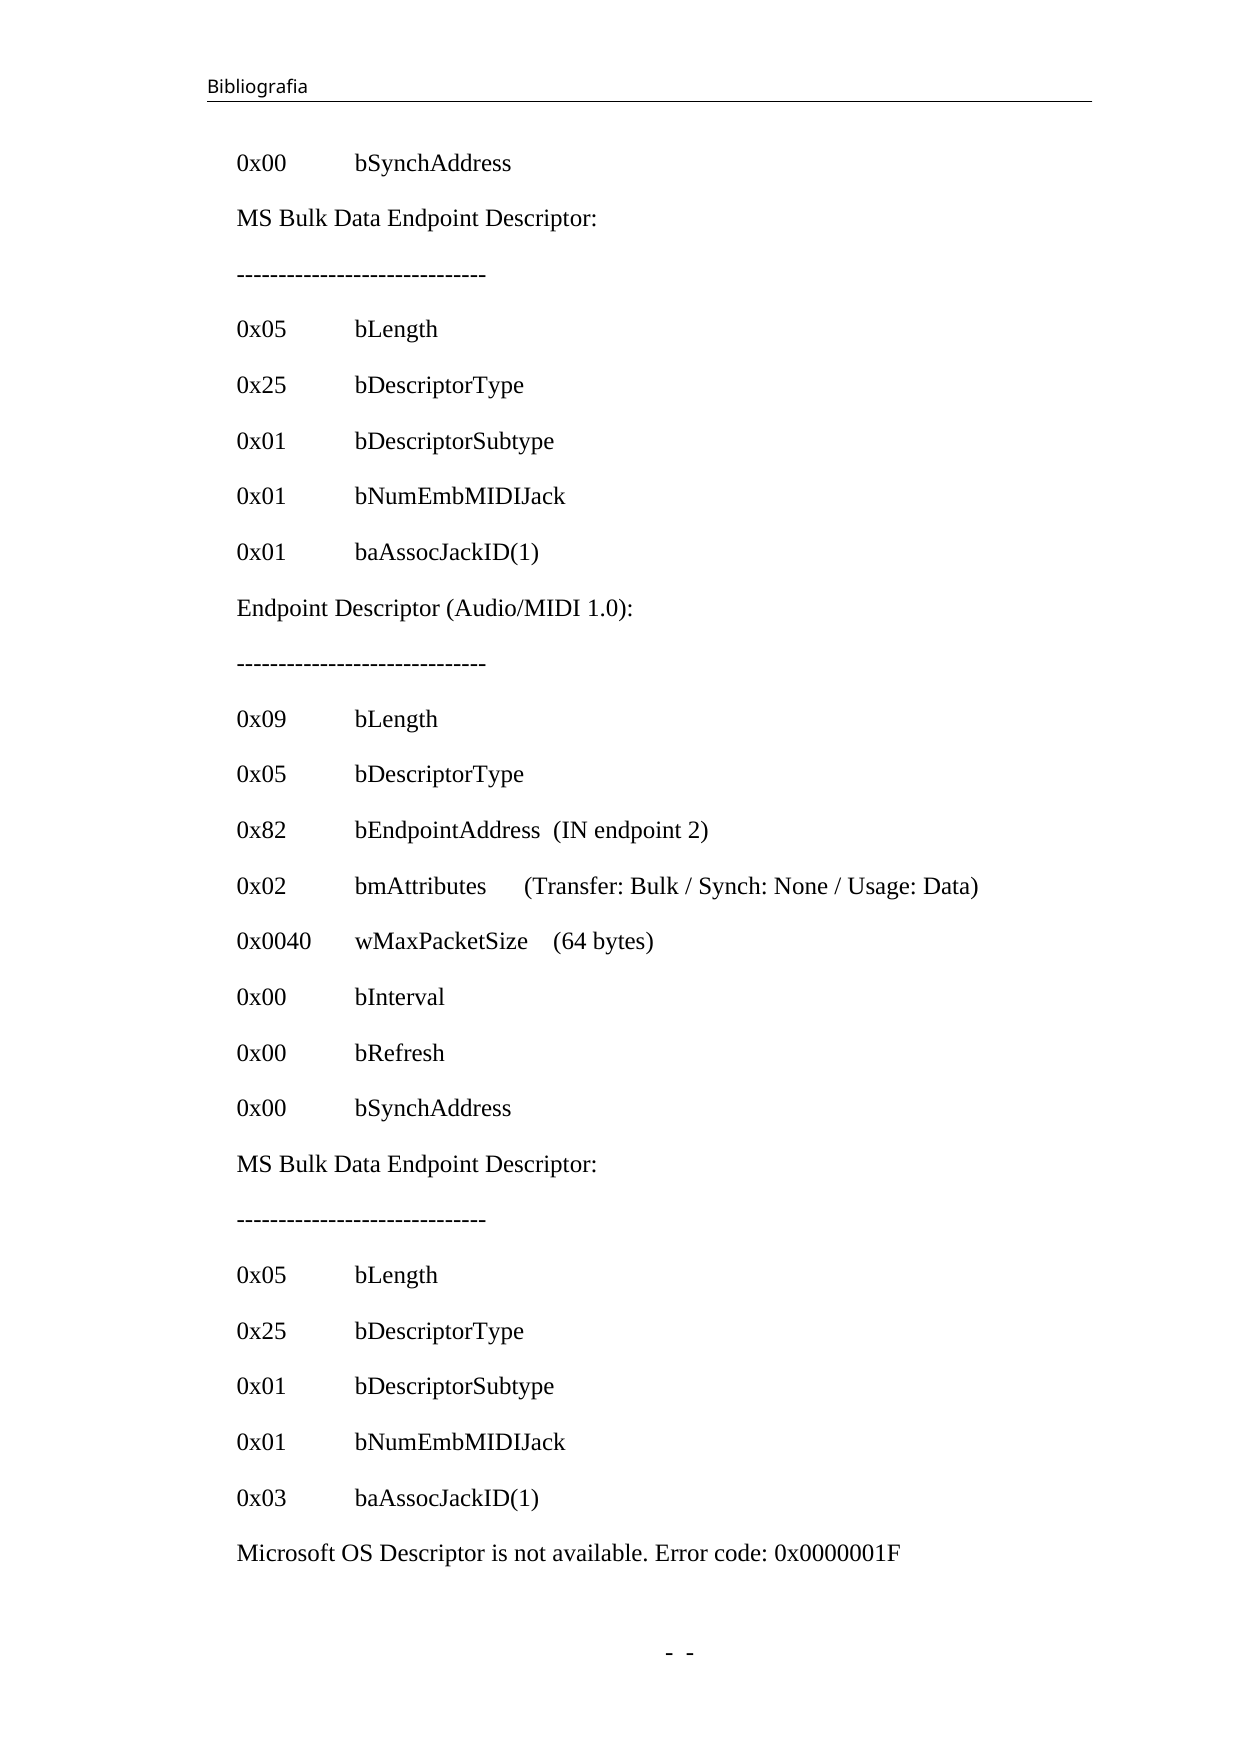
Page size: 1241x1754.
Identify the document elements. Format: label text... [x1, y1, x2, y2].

text 0x25 bDescriptorType [207, 1316, 1092, 1344]
text 0x05 bLength [207, 314, 1092, 343]
text ------------------------------ [207, 259, 1092, 288]
text 0x05 bLength [207, 1260, 1092, 1289]
text 0x00 bRefresh [207, 1038, 1092, 1066]
text Endpoint Descriptor (Audio/MIDI 1.0): [207, 593, 1092, 621]
text 0x0040 wMaxPacketSize (64 bytes) [207, 926, 1092, 955]
text ------------------------------ [207, 1204, 1092, 1233]
text 0x00 bSynchAddress [207, 148, 1092, 176]
text 0x03 baAssocJackID(1) [207, 1483, 1092, 1511]
text 0x01 bDescriptorSubtype [207, 426, 1092, 454]
text 0x25 bDescriptorType [207, 370, 1092, 399]
text 0x01 bNumEmbMIDIJack [207, 481, 1092, 510]
text 0x00 bSynchAddress [207, 1093, 1092, 1122]
text 0x01 bDescriptorSubtype [207, 1371, 1092, 1400]
text 0x00 bInterval [207, 982, 1092, 1011]
text 0x82 bEndpointAddress (IN endpoint 2) [207, 815, 1092, 844]
text Microsoft OS Descriptor is not available. Error code: 0x0000001F [207, 1538, 1092, 1567]
text 0x05 bDescriptorType [207, 759, 1092, 788]
text 0x09 bLength [207, 704, 1092, 733]
text 0x02 bmAttributes (Transfer: Bulk / Synch: None / Usage: Data) [207, 871, 1092, 899]
text 0x01 bNumEmbMIDIJack [207, 1427, 1092, 1456]
text ------------------------------ [207, 648, 1092, 677]
text MS Bulk Data Endpoint Descriptor: [207, 1149, 1092, 1178]
text 0x01 baAssocJackID(1) [207, 537, 1092, 566]
text MS Bulk Data Endpoint Descriptor: [207, 203, 1092, 232]
